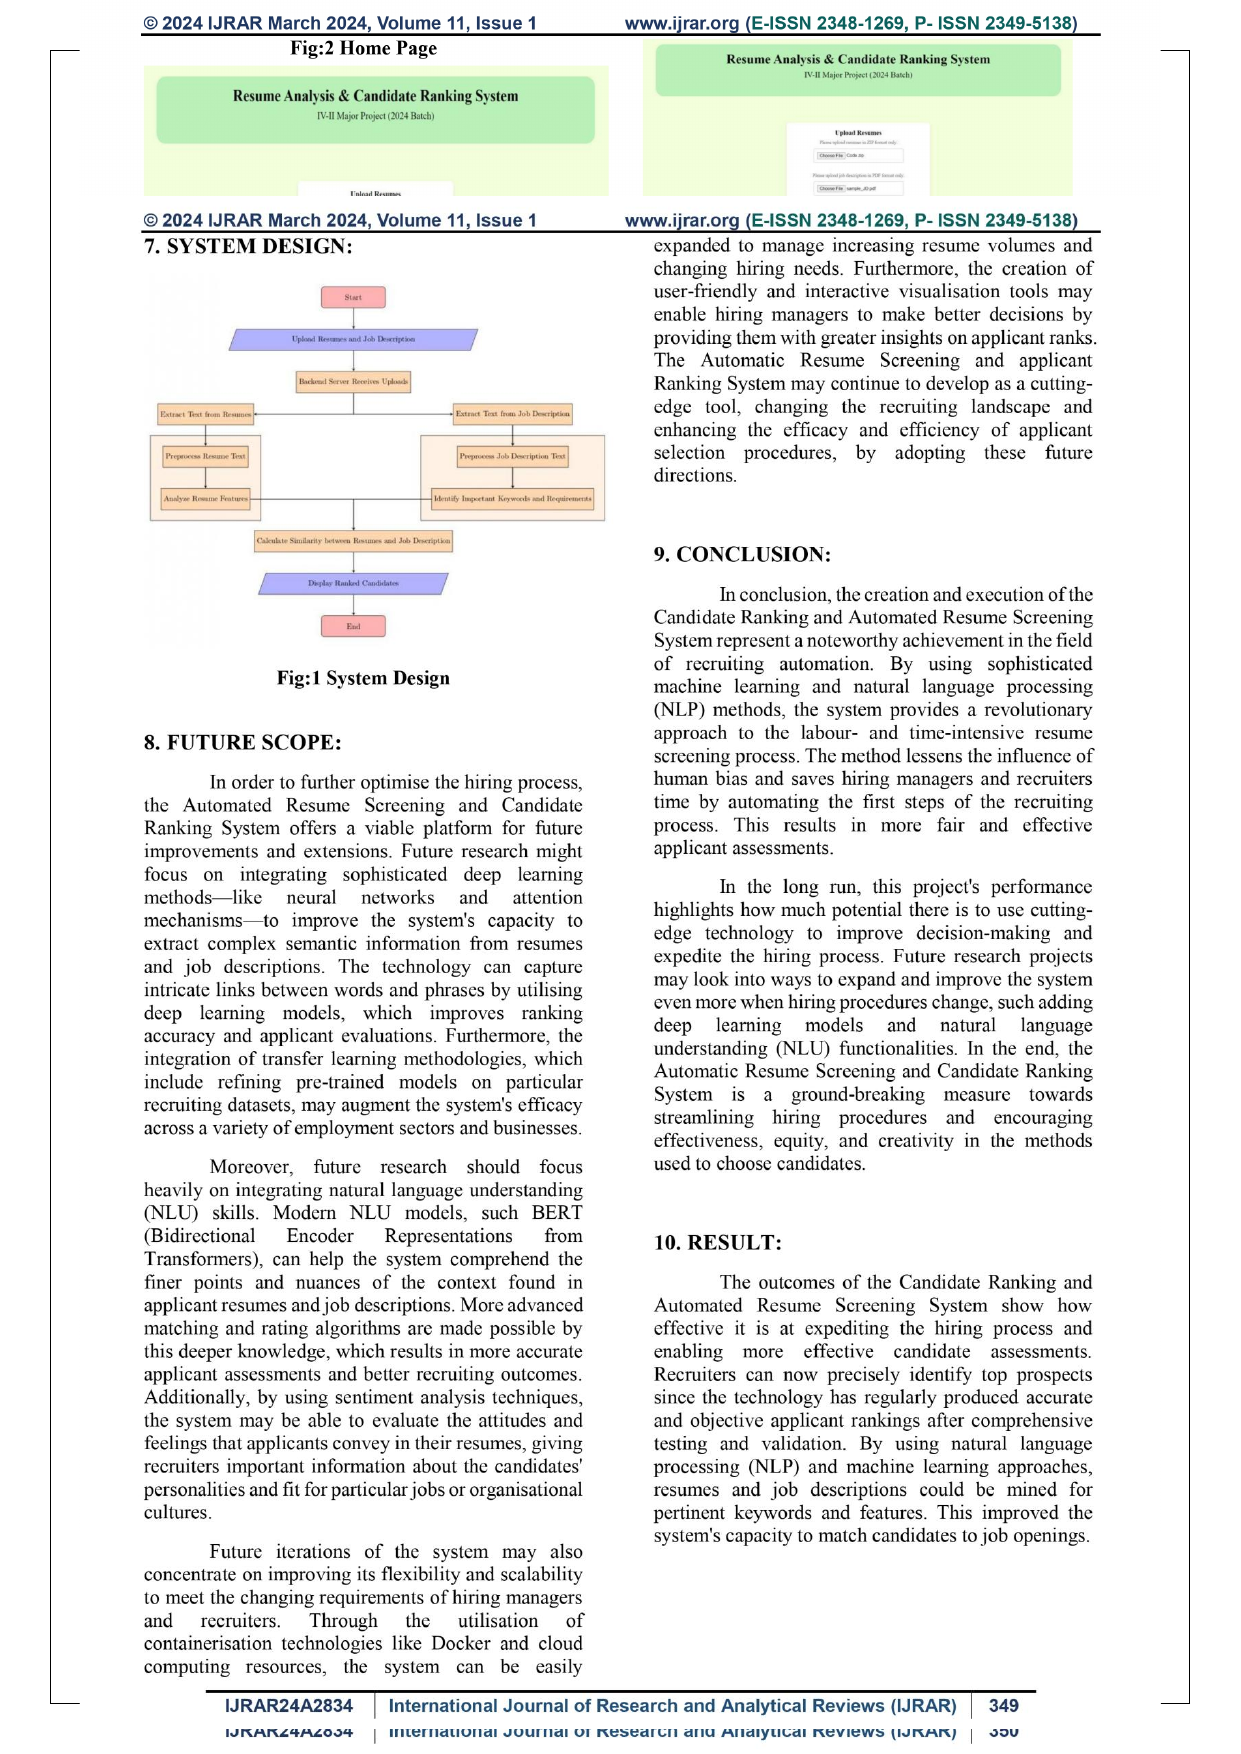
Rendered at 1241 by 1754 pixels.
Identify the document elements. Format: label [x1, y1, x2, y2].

picture [78, 2, 1161, 1746]
